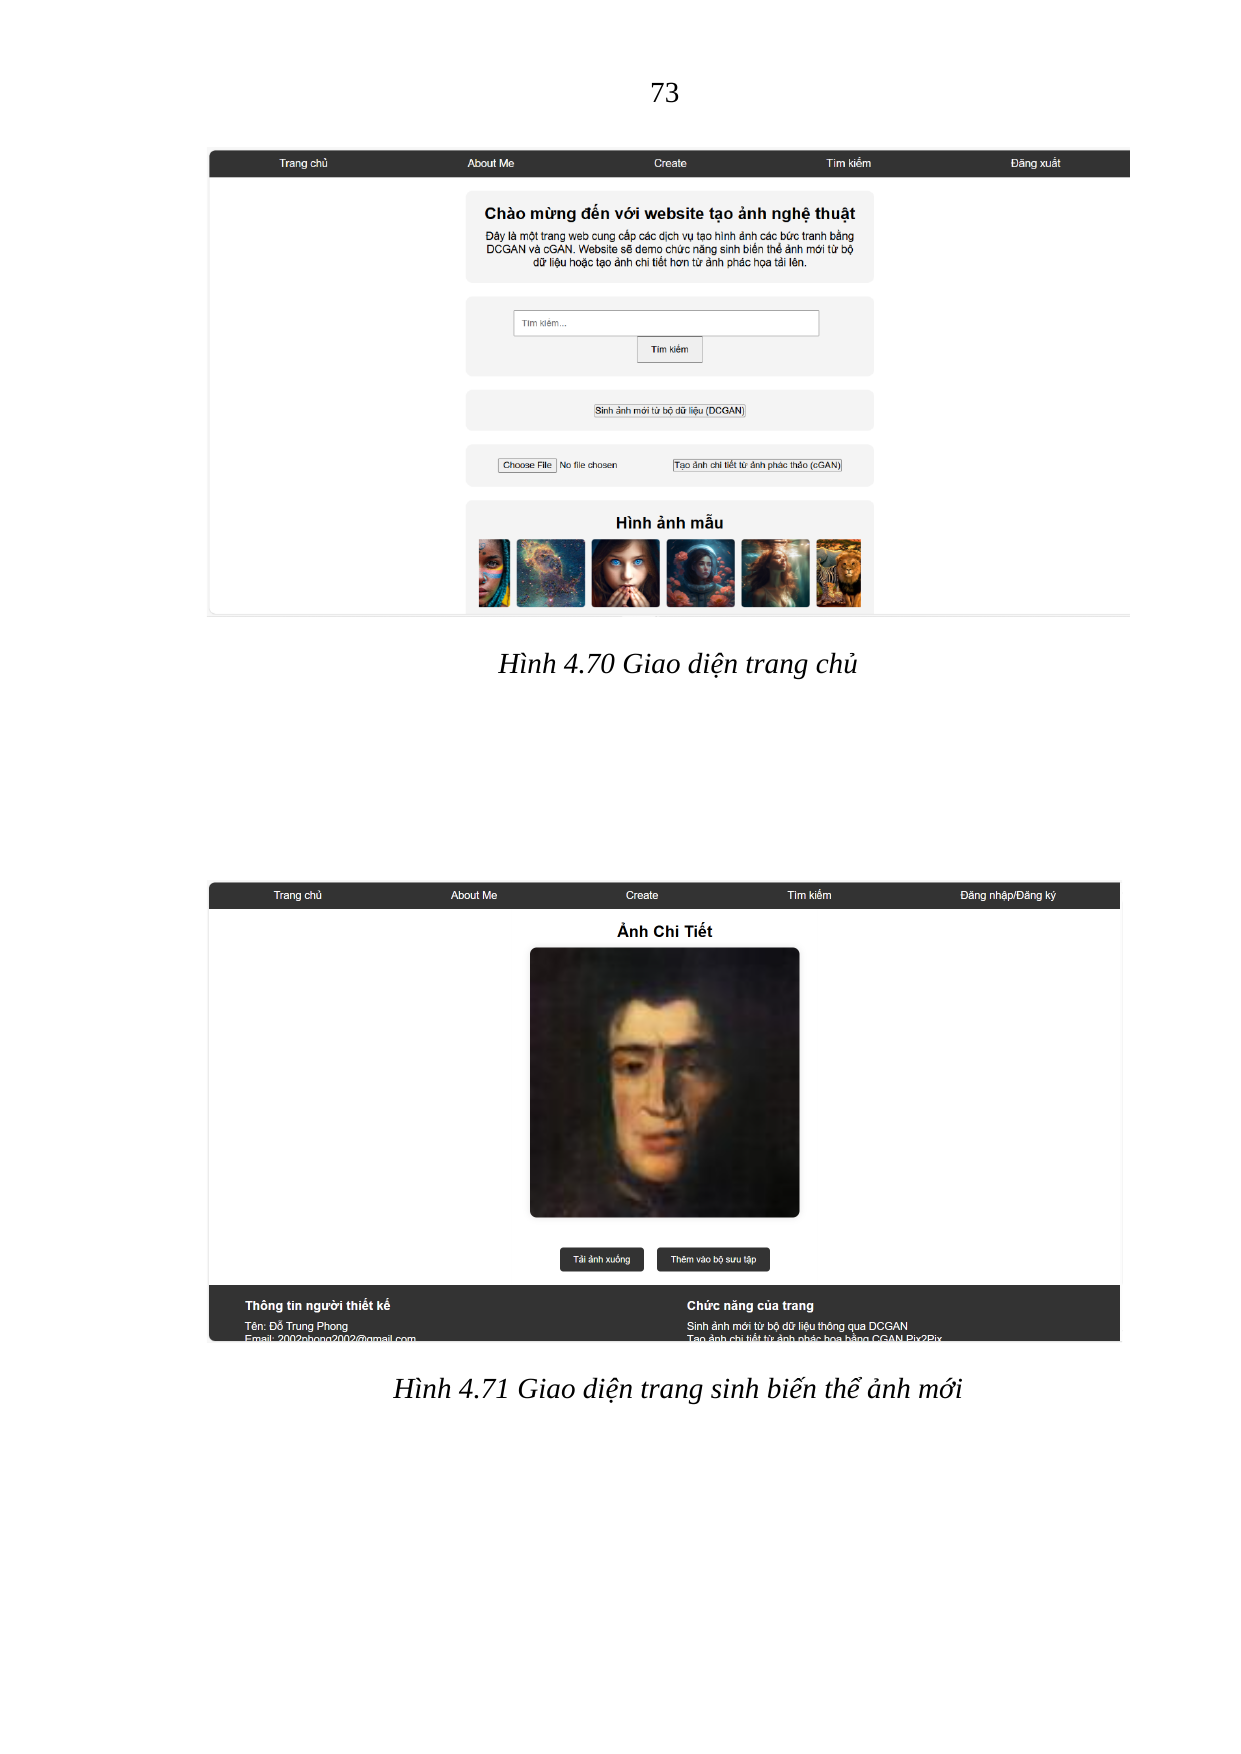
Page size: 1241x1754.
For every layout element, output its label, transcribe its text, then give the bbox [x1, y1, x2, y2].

picture [206, 147, 1130, 617]
picture [206, 880, 1123, 1343]
